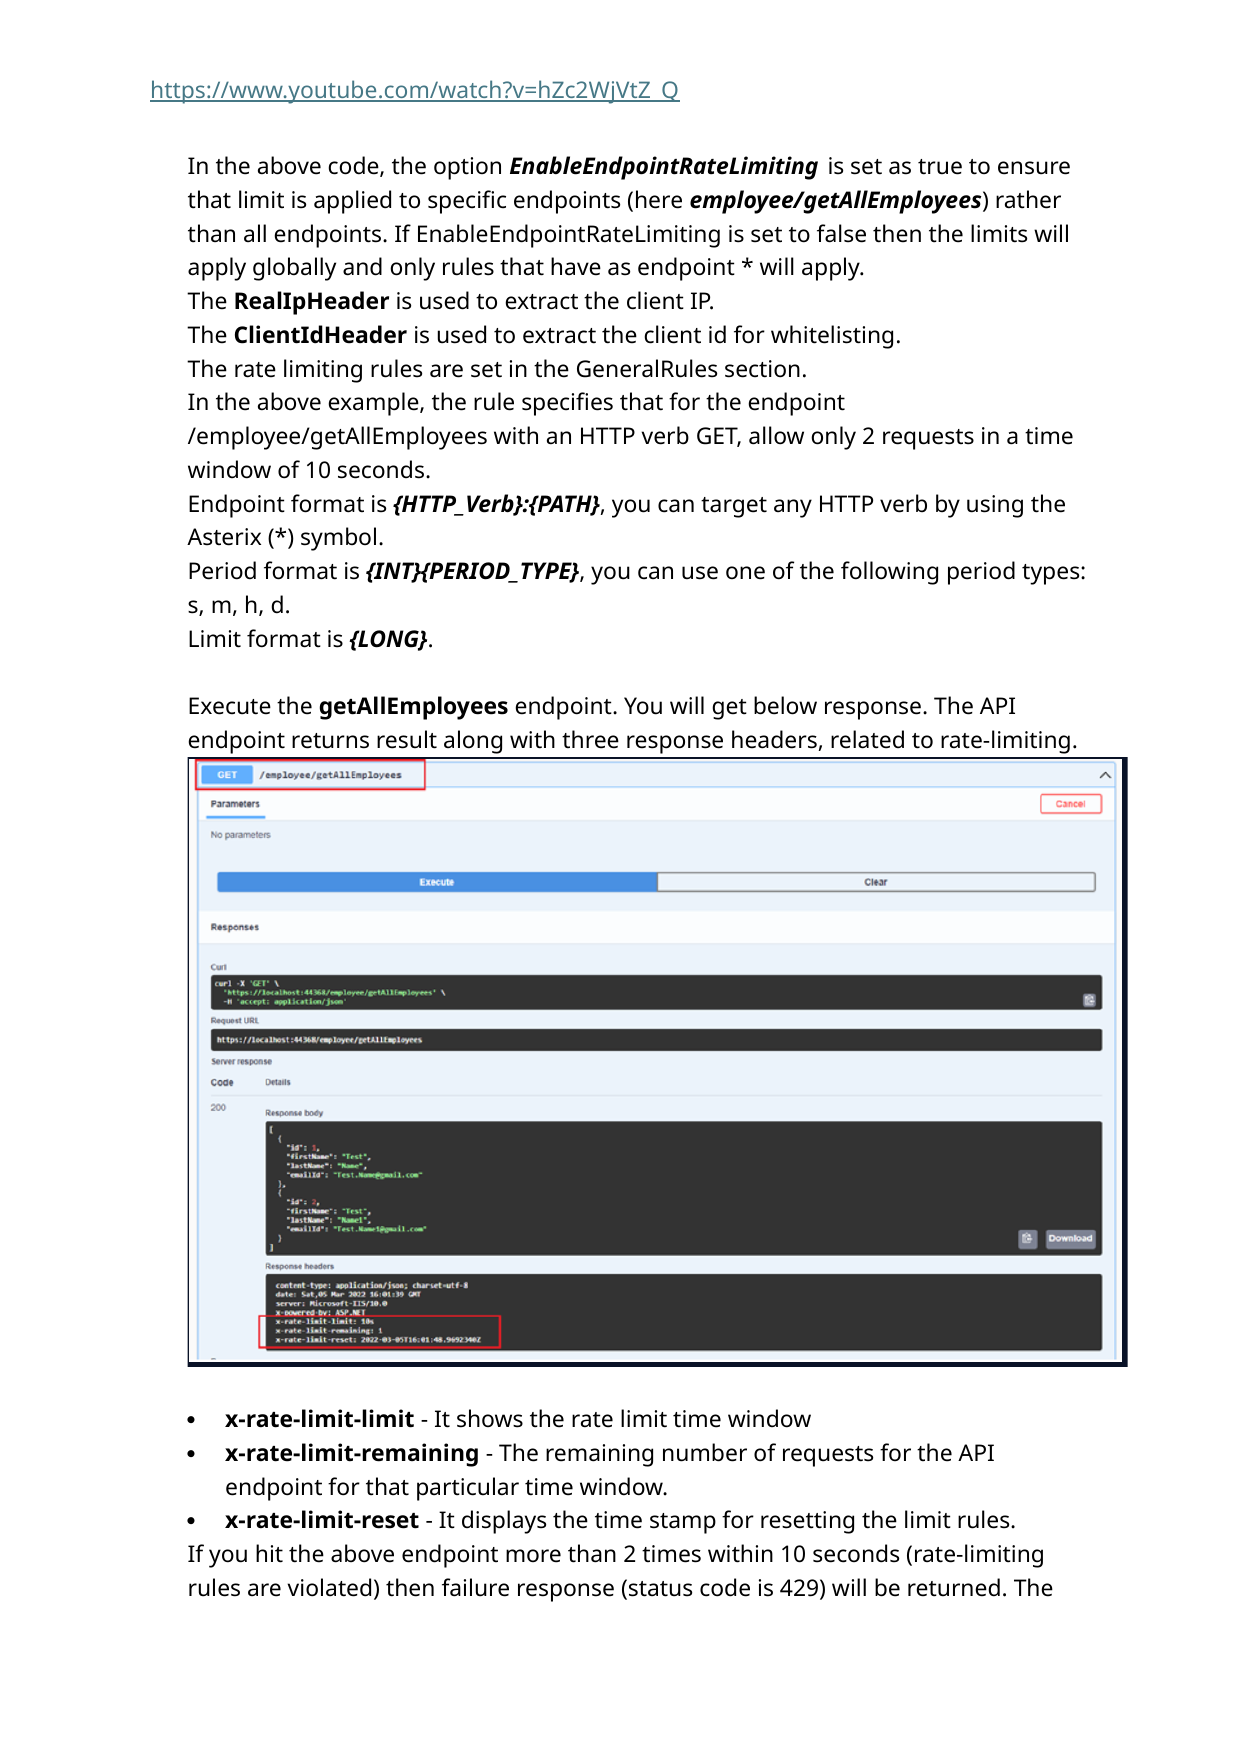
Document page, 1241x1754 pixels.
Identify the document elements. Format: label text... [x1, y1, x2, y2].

picture [187, 757, 1128, 1367]
list The RealIpHeader is used to extract the client IP. [187, 285, 1090, 316]
list x-rate-limit-reset - It displays the time stamp for resetting the limit rules. [187, 1504, 1090, 1536]
list The ClientIdHeader is used to extract the client id for whitelisting. [187, 319, 1090, 350]
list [187, 1538, 1090, 1603]
list x-rate-limit-remaining - The remaining number of requests for the API endpoint for that particular time window. [187, 1437, 1090, 1502]
list Execute the getAllEmployees endpoint. You will get below response. The API endpoint returns result along with three response headers, related to rate-limiting. [187, 690, 1090, 755]
list In the above code, the option EnableEndpointRateLimiting is set as true to ensure that limit is applied to specific endpoints (here employee/getAllEmployees) rather than all endpoints. If EnableEndpointRateLimiting is set to false then the limits will apply globally and only rules that have as endpoint * will apply. [187, 150, 1090, 282]
list The rate limiting rules are set in the GeneralRules section. [187, 352, 1090, 384]
list In the above example, the rule specifies that for the endpoint /employee/getAllEmployees with an HTTP verb GET, allow only 2 requests in a time window of 10 seconds. [187, 386, 1090, 485]
list Limit format is {LONG}. [187, 622, 1090, 654]
list Period format is {INT}{PERIOD_TYPE}, you can use one of the following period types: s, m, h, d. [187, 555, 1090, 620]
list x-rate-limit-limit - It shows the rate limit time window [187, 1403, 1090, 1434]
list Endpoint format is {HTTP_Verb}:{PATH}, you can target any HTTP verb by using the Asterix (*) symbol. [187, 487, 1090, 552]
